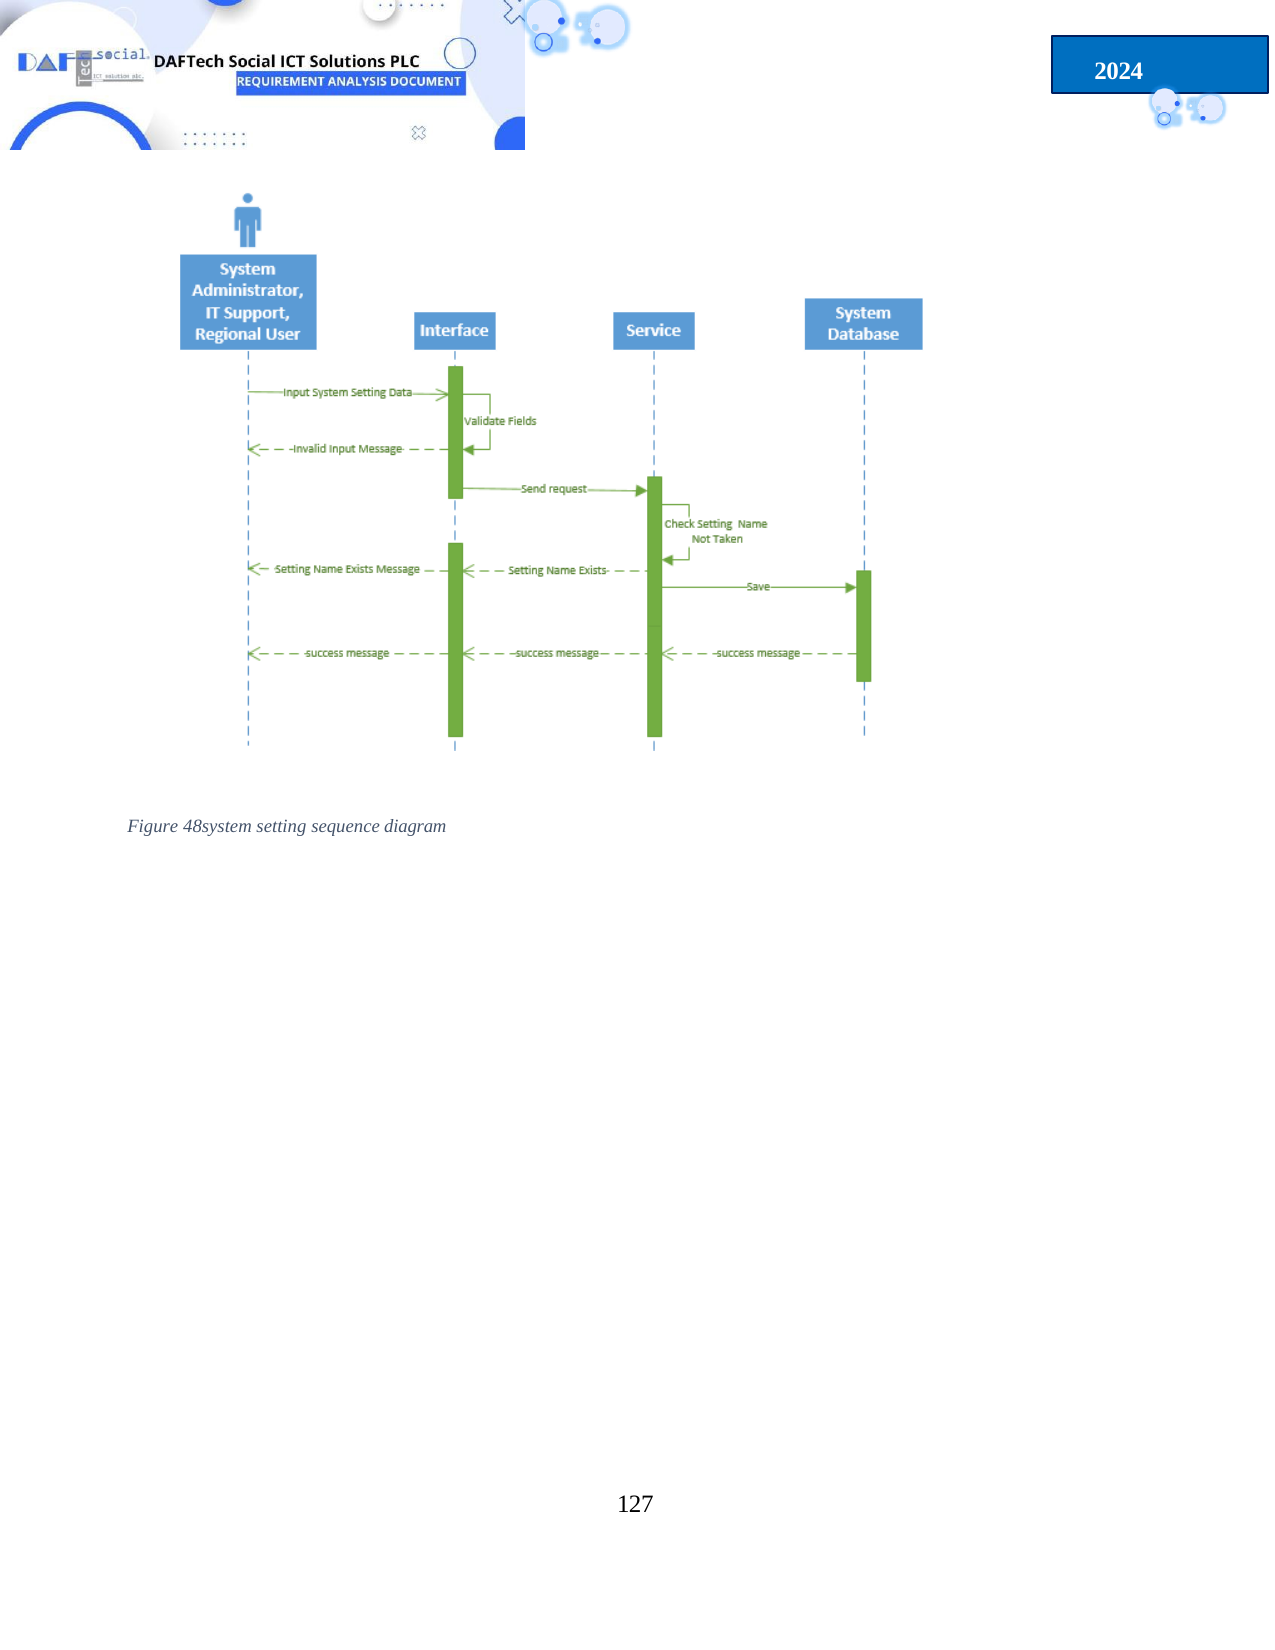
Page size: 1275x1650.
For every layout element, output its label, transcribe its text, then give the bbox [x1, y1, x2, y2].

picture [179, 192, 924, 751]
picture [0, 0, 634, 150]
text Figure 48system setting sequence diagram [127, 815, 1156, 837]
picture [1145, 66, 1229, 151]
